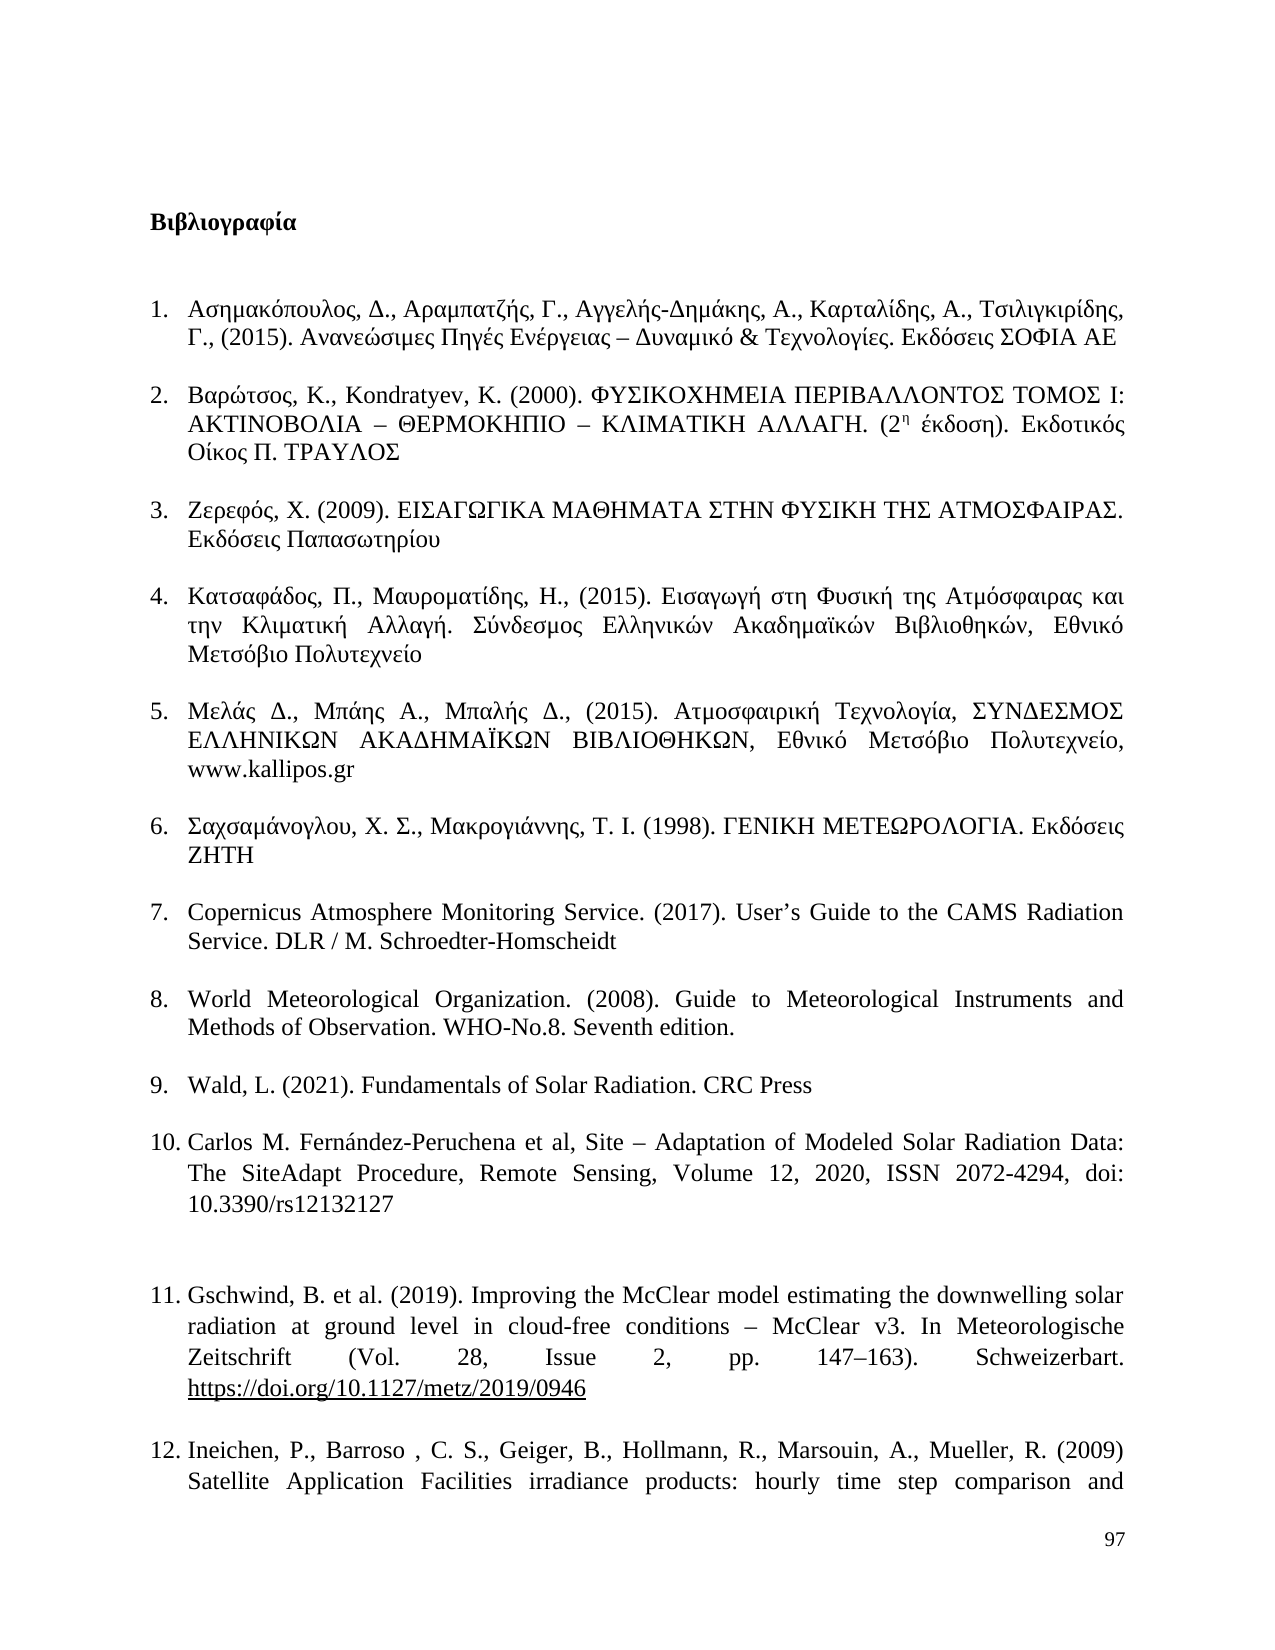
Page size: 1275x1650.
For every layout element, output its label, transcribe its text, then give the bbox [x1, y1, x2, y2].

list Ασημακόπουλος, Δ., Αραμπατζής, Γ., Αγγελής-Δημάκης, Α., Καρταλίδης, Α., Τσιλιγκιρίδης, Γ., (2015). Ανανεώσιμες Πηγές Ενέργειας – Δυναμικό & Τεχνολογίες. Εκδόσεις ΣΟΦΙΑ ΑΕ [150, 294, 1125, 351]
list Carlos M. Fernández-Peruchena et al, Site – Adaptation of Modeled Solar Radiation Data: The SiteAdapt Procedure, Remote Sensing, Volume 12, 2020, ISSN 2072-4294, doi: 10.3390/rs12132127 [150, 1127, 1125, 1218]
list Βαρώτσος, Κ., Kondratyev, K. (2000). ΦΥΣΙΚΟΧΗΜΕΙΑ ΠΕΡΙΒΑΛΛΟΝΤΟΣ ΤΟΜΟΣ I: ΑΚΤΙΝΟΒΟΛΙΑ – ΘΕΡΜΟΚΗΠΙΟ – ΚΛΙΜΑΤΙΚΗ ΑΛΛΑΓΗ. (2η έκδοση). Εκδοτικός Οίκος Π. ΤΡΑΥΛΟΣ [150, 380, 1125, 466]
list Copernicus Atmosphere Monitoring Service. (2017). User’s Guide to the CAMS Radiation Service. DLR / M. Schroedter‐Homscheidt [150, 897, 1125, 955]
list World Meteorological Organization. (2008). Guide to Meteorological Instruments and Methods of Observation. WHO-No.8. Seventh edition. [150, 984, 1125, 1041]
list Κατσαφάδος, Π., Μαυροματίδης, Η., (2015). Εισαγωγή στη Φυσική της Ατμόσφαιρας και την Κλιματική Αλλαγή. Σύνδεσμος Ελληνικών Ακαδημαϊκών Βιβλιοθηκών, Εθνικό Μετσόβιο Πολυτεχνείο [150, 581, 1125, 667]
list Gschwind, B. et al. (2019). Improving the McClear model estimating the downwelling solar radiation at ground level in cloud-free conditions – McClear v3. In Meteorologische Zeitschrift (Vol. 28, Issue 2, pp. 147–163). Schweizerbart. https://doi.org/10.1127/metz/2019/0946 [150, 1280, 1125, 1402]
text Βιβλιογραφία [150, 207, 1125, 236]
list Σαχσαμάνογλου, Χ. Σ., Μακρογιάννης, Τ. Ι. (1998). ΓΕΝΙΚΗ ΜΕΤΕΩΡΟΛΟΓΙΑ. Εκδόσεις ΖΗΤΗ [150, 811, 1125, 869]
list Ζερεφός, Χ. (2009). ΕΙΣΑΓΩΓΙΚΑ ΜΑΘΗΜΑΤΑ ΣΤΗΝ ΦΥΣΙΚΗ ΤΗΣ ΑΤΜΟΣΦΑΙΡΑΣ. Εκδόσεις Παπασωτηρίου [150, 495, 1125, 552]
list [150, 1436, 1125, 1494]
list Wald, L. (2021). Fundamentals of Solar Radiation. CRC Press [150, 1070, 1125, 1099]
list Μελάς Δ., Μπάης Α., Μπαλής Δ., (2015). Ατμοσφαιρική Τεχνολογία, ΣΥΝΔΕΣΜΟΣ ΕΛΛΗΝΙΚΩΝ ΑΚΑΔΗΜΑΪΚΩΝ ΒΙΒΛΙΟΘΗΚΩΝ, Εθνικό Μετσόβιο Πολυτεχνείο, www.kallipos.gr [150, 696, 1125, 782]
